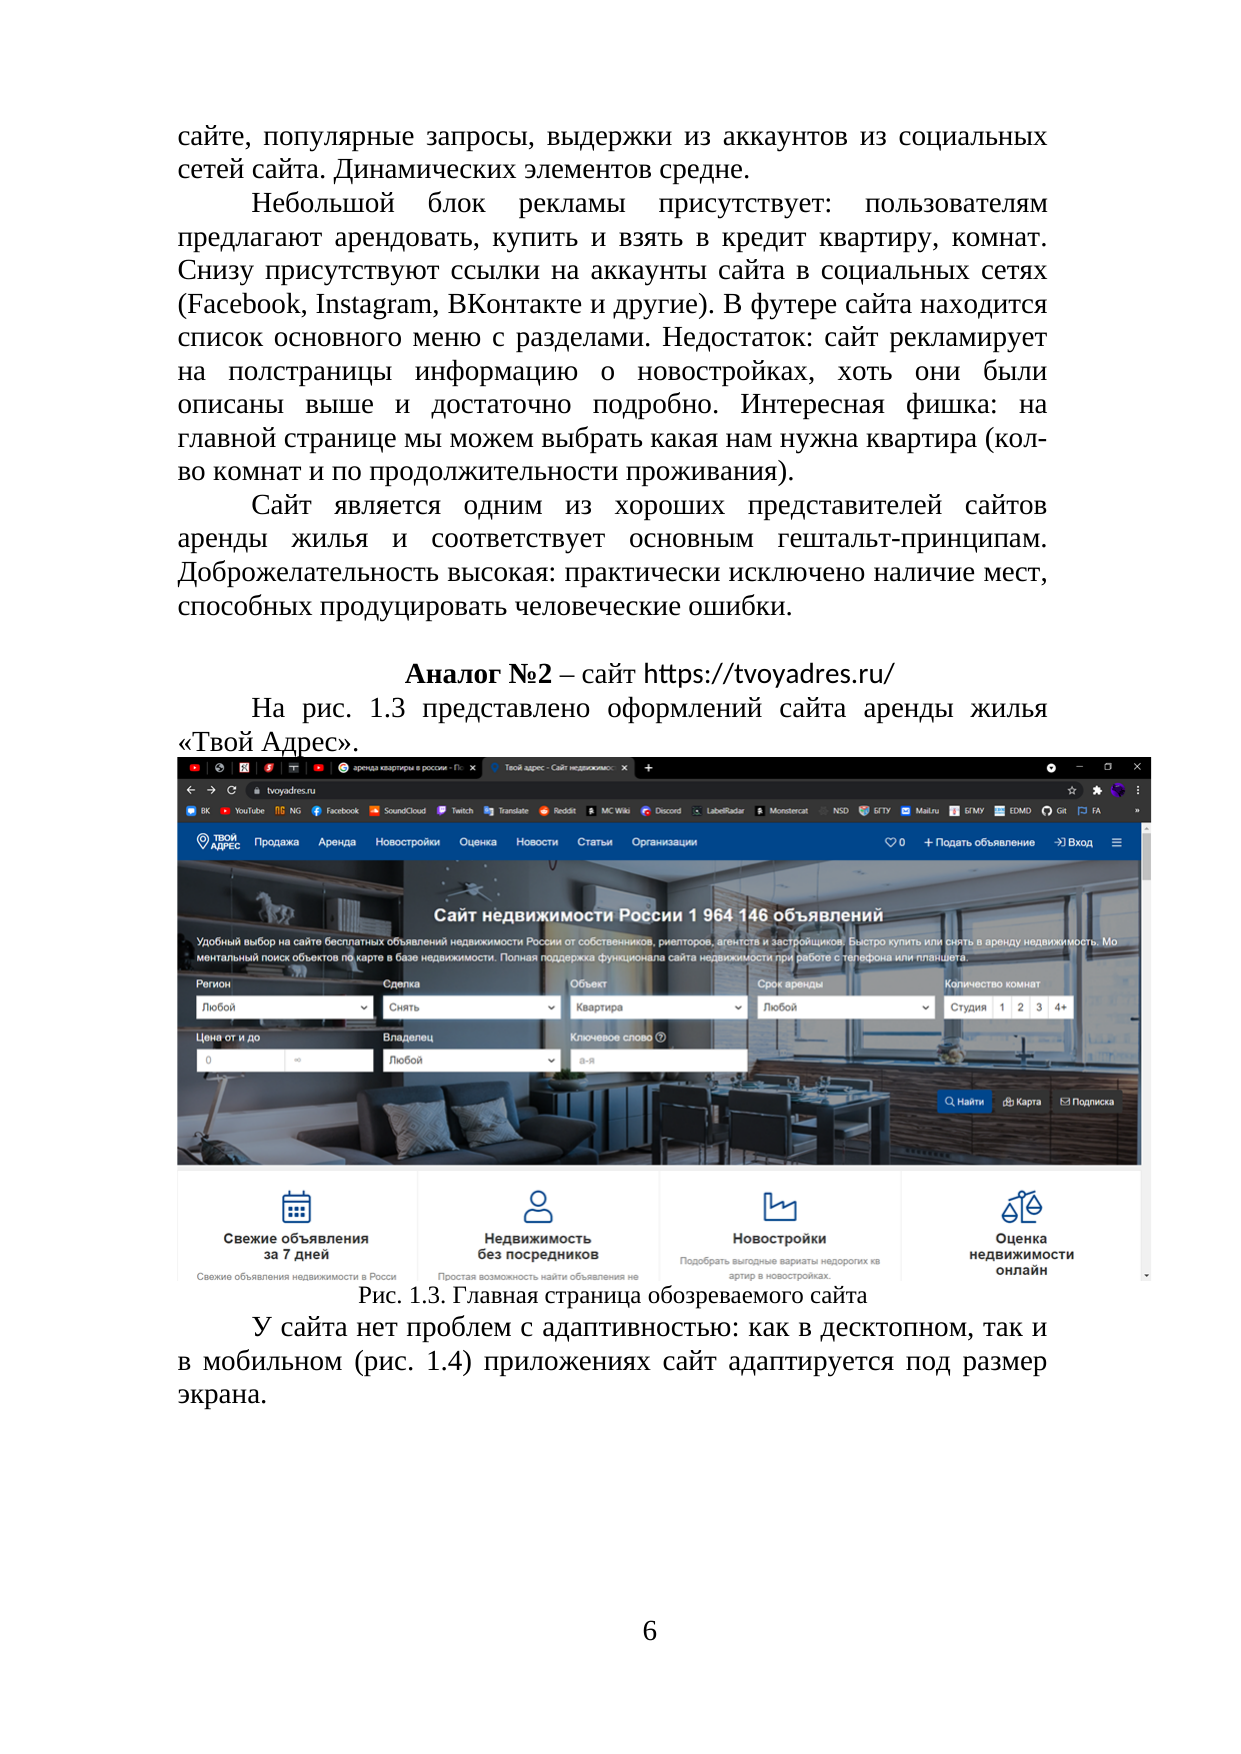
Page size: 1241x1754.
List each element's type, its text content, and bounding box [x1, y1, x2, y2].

text Рис. 1.3. Главная страница обозреваемого сайта [177, 1281, 1048, 1309]
text Аналог №2 – сайт https://tvoyadres.ru/ [177, 655, 1048, 690]
text У сайта нет проблем с адаптивностью: как в десктопном, так и в мобильном (рис. 1.4) приложениях сайт адаптируется под размер экрана. [177, 1309, 1048, 1410]
text Небольшой блок рекламы присутствует: пользователям предлагают арендовать, купить и взять в кредит квартиру, комнат. Снизу присутствуют ссылки на аккаунты сайта в социальных сетях (Facebook, Instagram, ВКонтакте и другие). В футере сайта находится список основного меню с разделами. Недостаток: сайт рекламирует на полстраницы информацию о новостройках, хоть они были описаны выше и достаточно подробно. Интересная фишка: на главной странице мы можем выбрать какая нам нужна квартира (кол-во комнат и по продолжительности проживания). [177, 185, 1048, 487]
text Сайт является одним из хороших представителей сайтов аренды жилья и соответствует основным гештальт-принципам. Доброжелательность высокая: практически исключено наличие мест, способных продуцировать человеческие ошибки. [177, 487, 1048, 621]
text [177, 118, 1048, 185]
picture [177, 757, 1152, 1281]
text На рис. 1.3 представлено оформлений сайта аренды жилья «Твой Адрес». [177, 690, 1048, 757]
